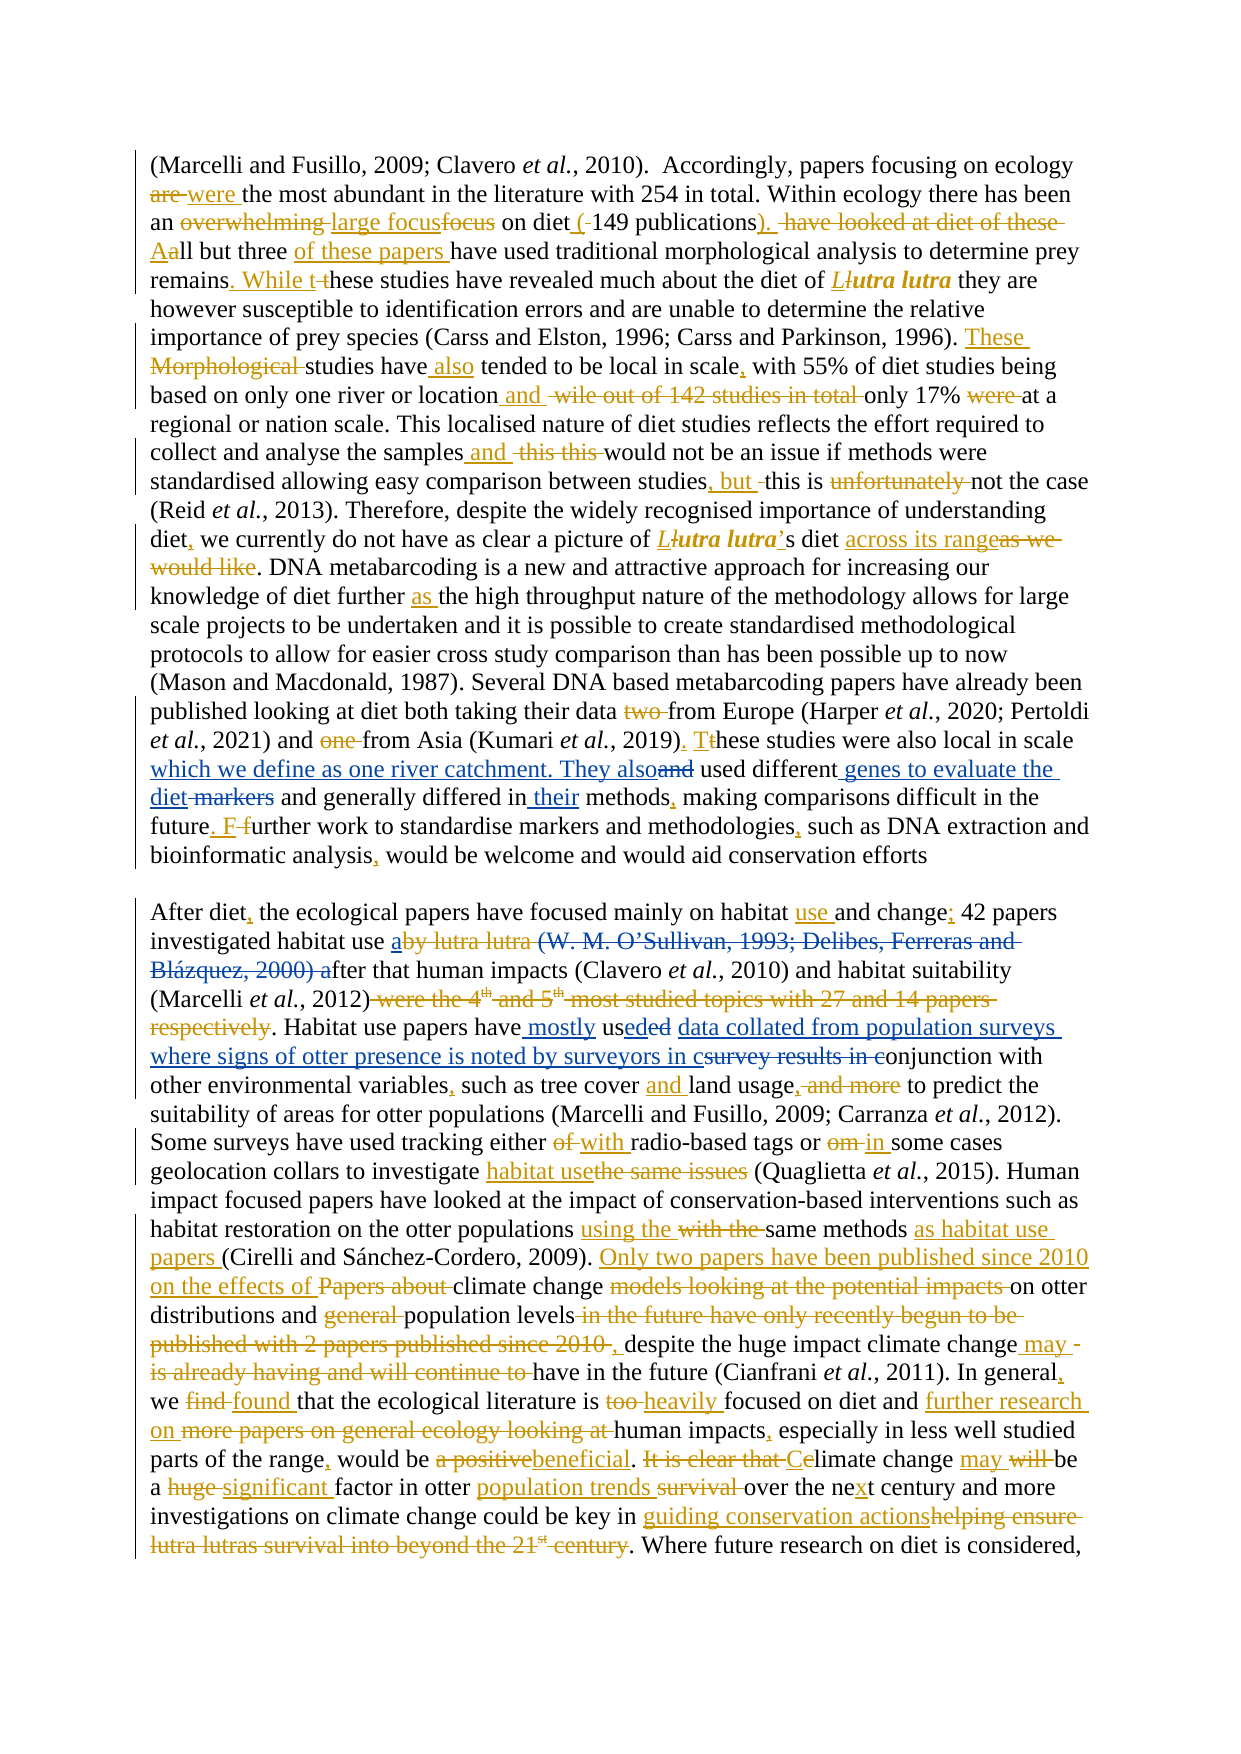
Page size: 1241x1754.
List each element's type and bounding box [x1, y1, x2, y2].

text [150, 897, 1090, 1559]
text [150, 150, 1090, 869]
